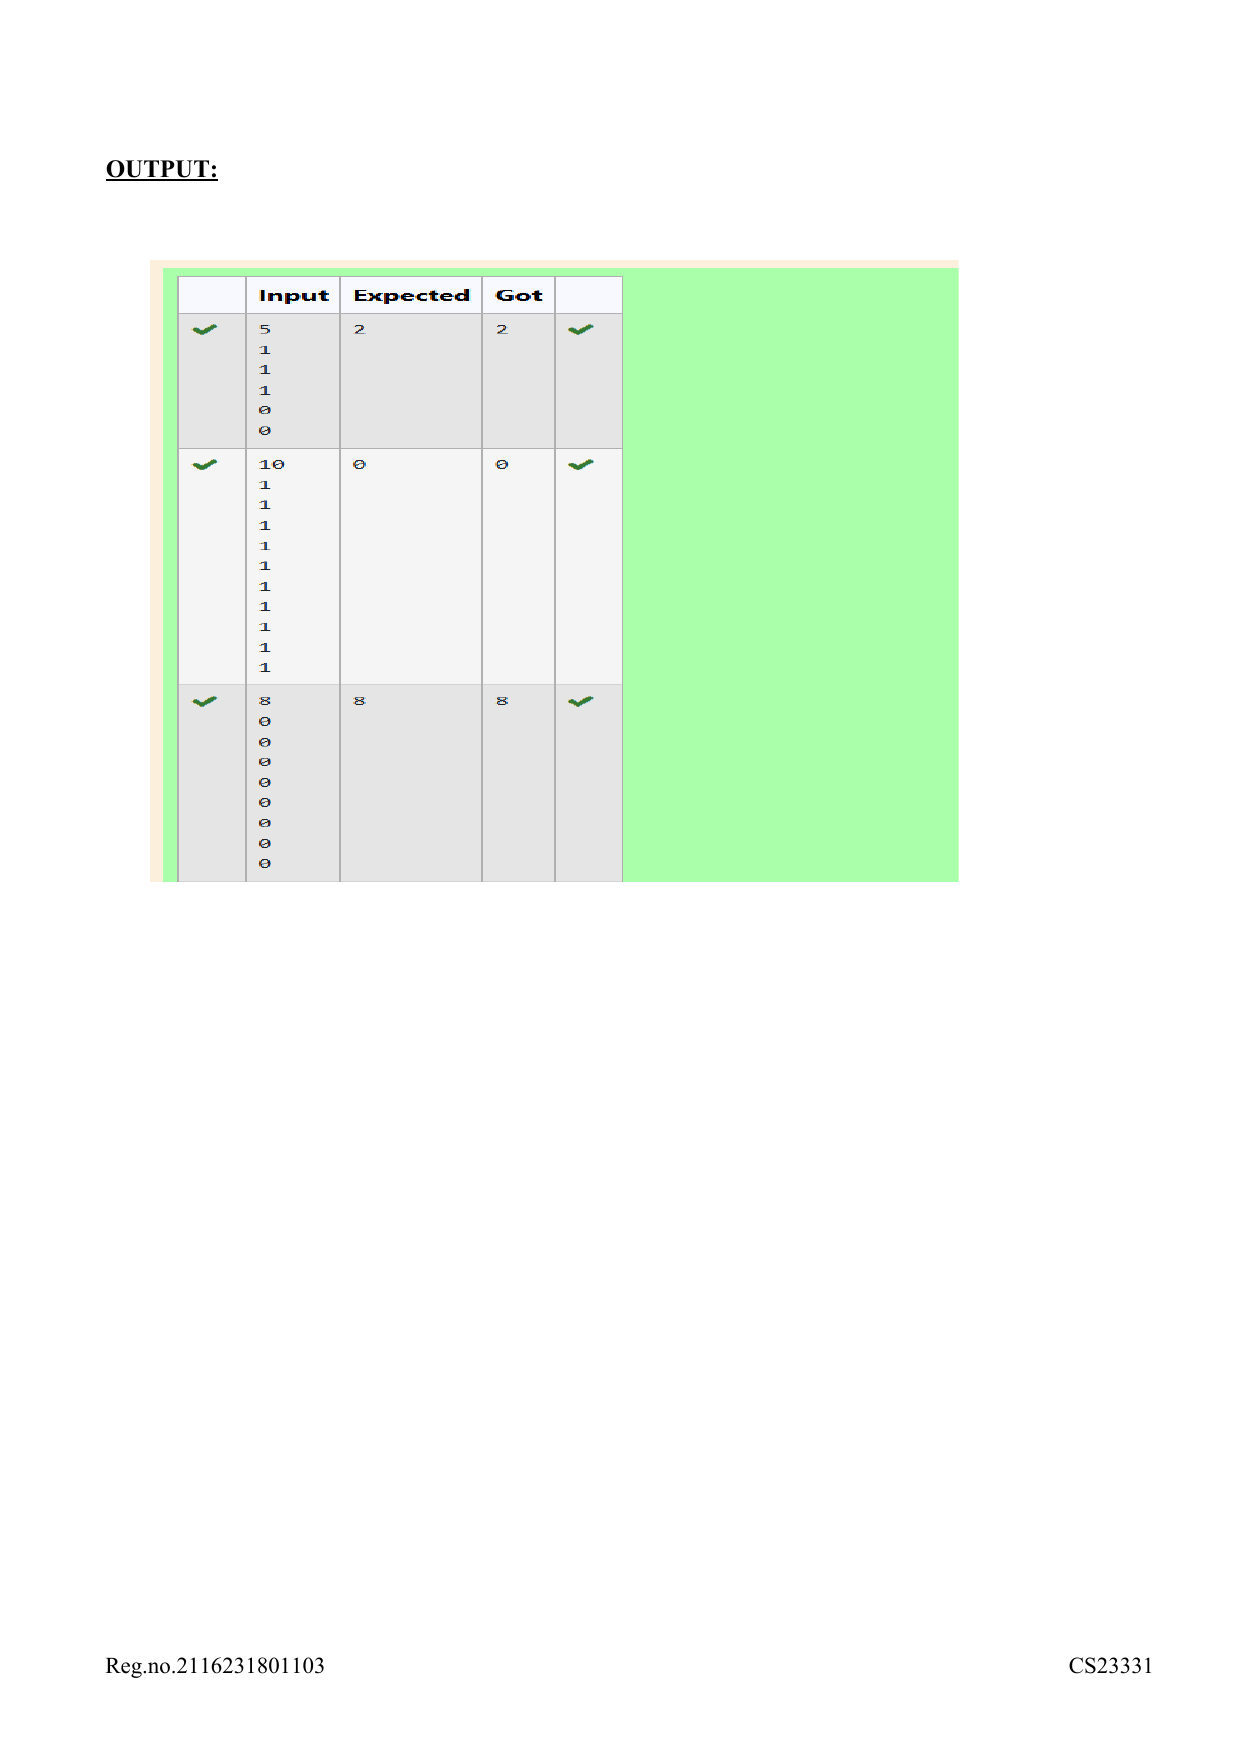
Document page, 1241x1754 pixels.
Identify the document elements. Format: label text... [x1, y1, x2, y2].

picture [150, 260, 959, 882]
text OUTPUT: [106, 155, 1155, 183]
